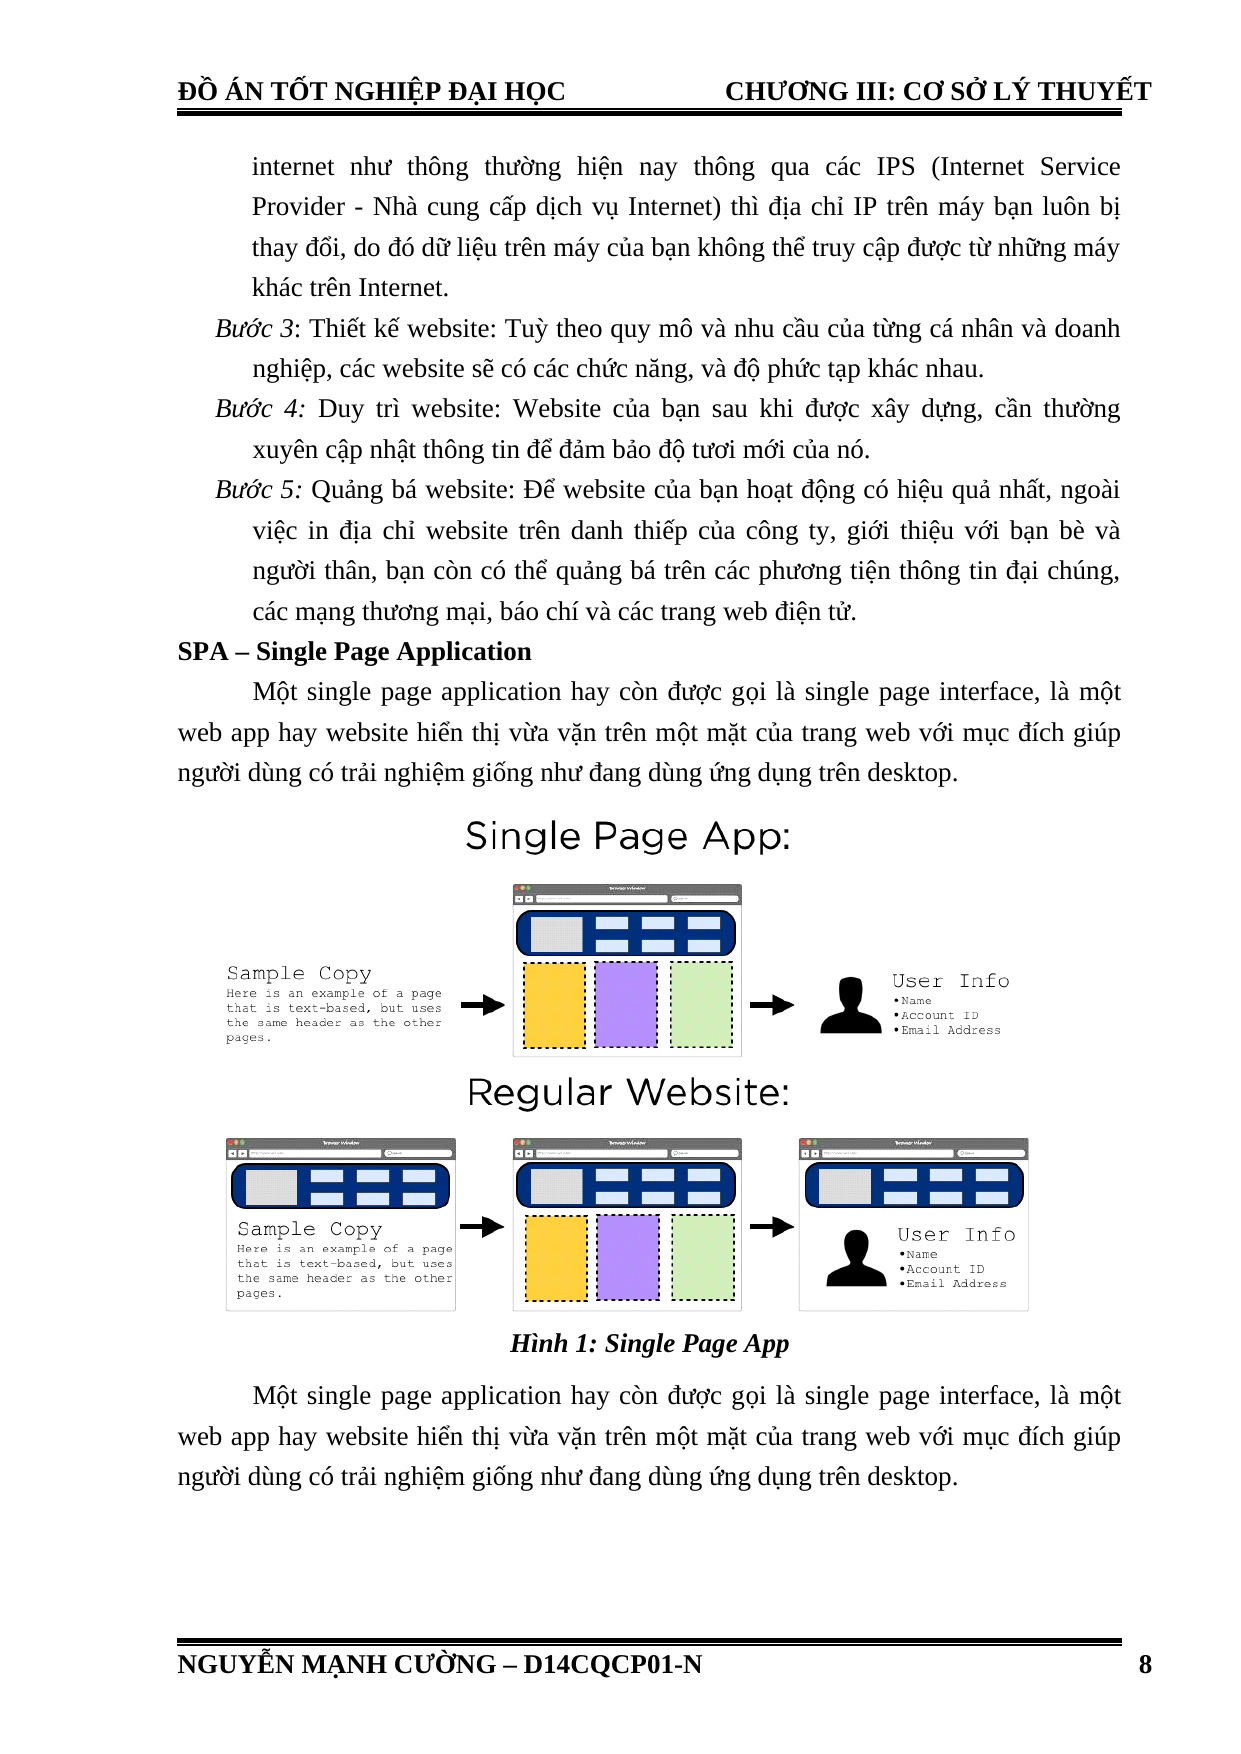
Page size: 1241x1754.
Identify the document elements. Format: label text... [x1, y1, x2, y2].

text Hình : Single Page App [177, 1327, 1122, 1359]
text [214, 150, 1122, 302]
text Một single page application hay còn được gọi là single page interface, là một web app hay website hiển thị vừa vặn trên một mặt của trang web với mục đích giúp người dùng có trải nghiệm giống như đang dùng ứng dụng trên desktop. [177, 1379, 1122, 1491]
text Bước 5: Quảng bá website: Để website của bạn hoạt động có hiệu quả nhất, ngoài việc in địa chỉ website trên danh thiếp của công ty, giới thiệu với bạn bè và người thân, bạn còn có thể quảng bá trên các phương tiện thông tin đại chúng, các mạng thương mại, báo chí và các trang web điện tử. [215, 473, 1122, 626]
picture [214, 796, 1040, 1320]
text SPA – Single Page Application [177, 635, 1122, 666]
text Một single page application hay còn được gọi là single page interface, là một web app hay website hiển thị vừa vặn trên một mặt của trang web với mục đích giúp người dùng có trải nghiệm giống như đang dùng ứng dụng trên desktop. [177, 675, 1122, 787]
text Bước 4: Duy trì website: Website của bạn sau khi được xây dựng, cần thường xuyên cập nhật thông tin để đảm bảo độ tươi mới của nó. [215, 392, 1122, 464]
text Bước 3: Thiết kế website: Tuỳ theo quy mô và nhu cầu của từng cá nhân và doanh nghiệp, các website sẽ có các chức năng, và độ phức tạp khác nhau. [215, 312, 1122, 383]
